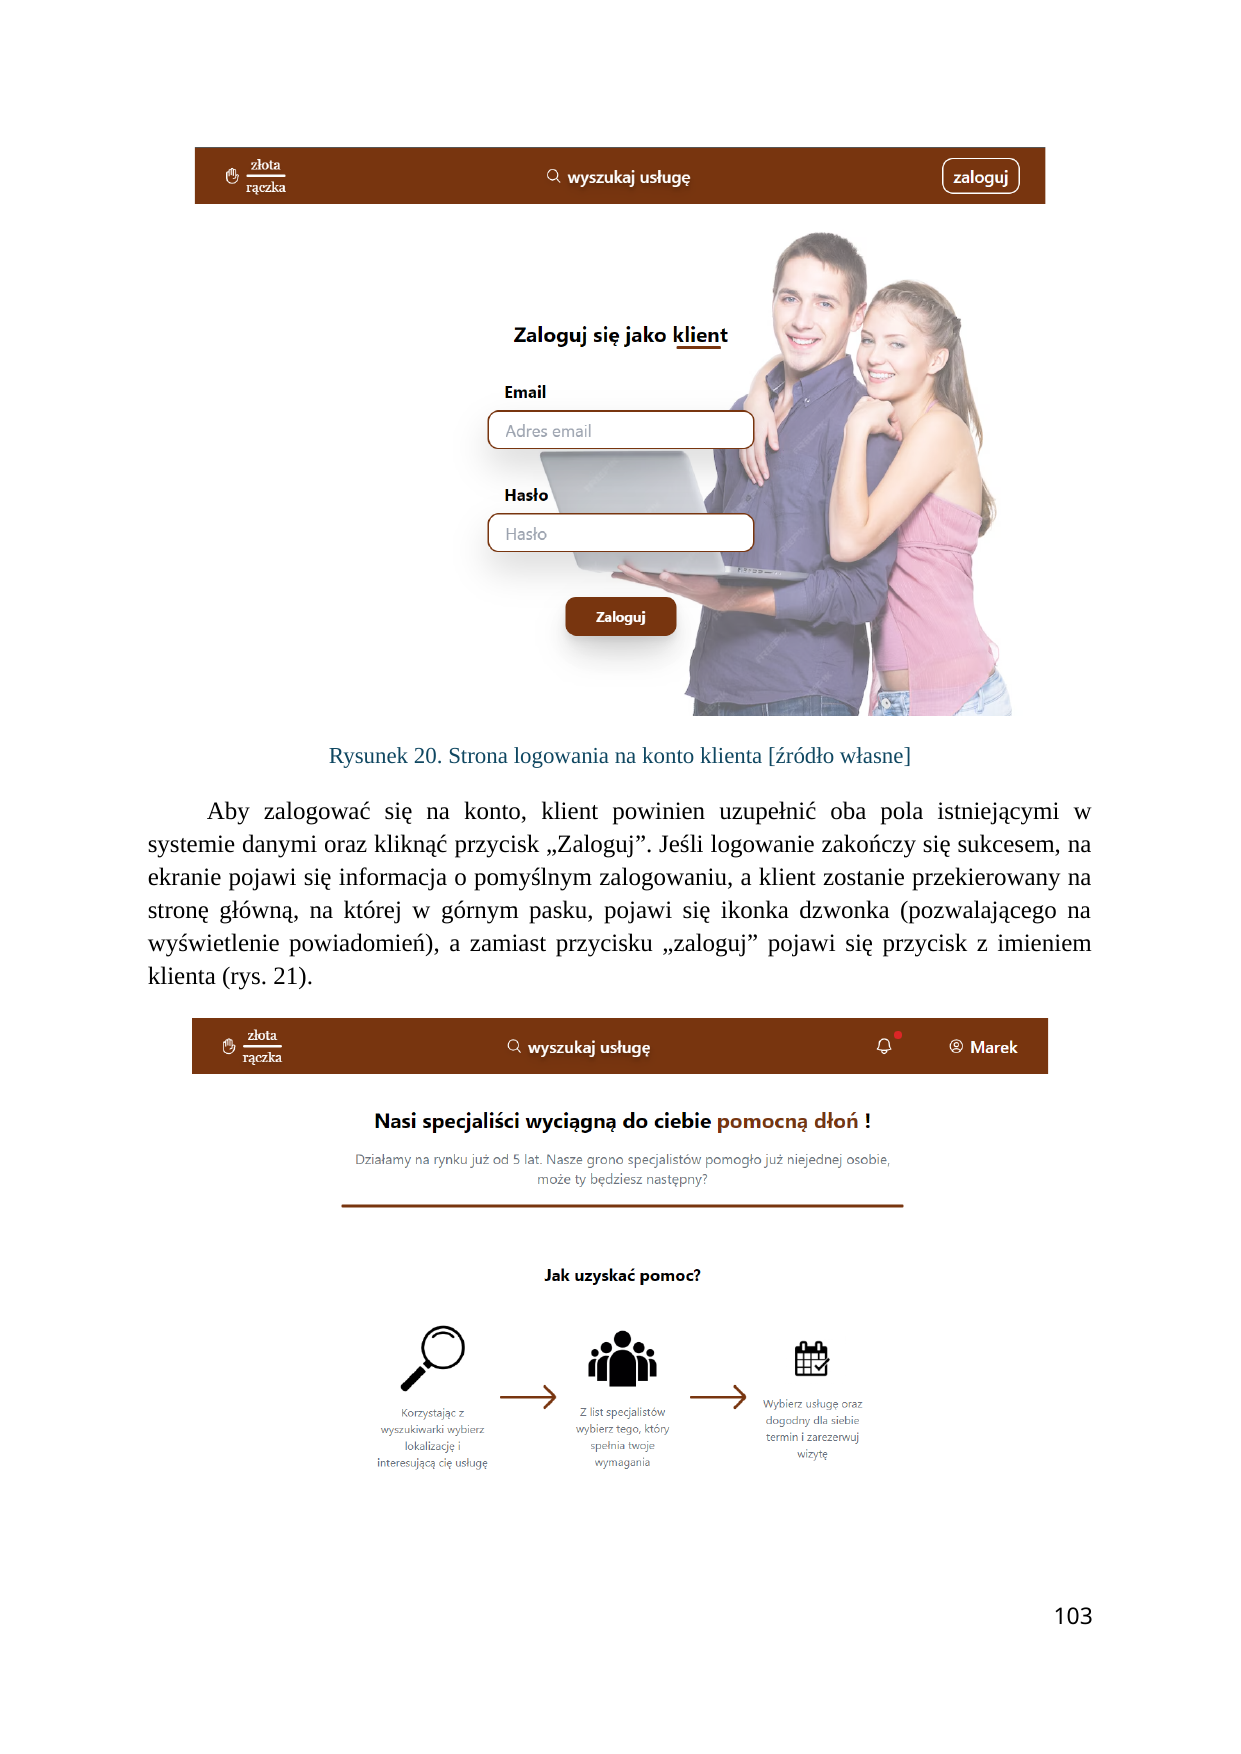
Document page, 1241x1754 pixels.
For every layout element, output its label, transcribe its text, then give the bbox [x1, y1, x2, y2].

text Rysunek 20. Strona logowania na konto klienta [źródło własne] [148, 742, 1093, 769]
text Aby zalogować się na konto, klient powinien uzupełnić oba pola istniejącymi w systemie danymi oraz kliknąć przycisk „Zaloguj”. Jeśli logowanie zakończy się sukcesem, na ekranie pojawi się informacja o pomyślnym zalogowaniu, a klient zostanie przekierowany na stronę główną, na której w górnym pasku, pojawi się ikonka dzwonka (pozwalającego na wyświetlenie powiadomień), a zamiast przycisku „zaloguj” pojawi się przycisk z imieniem klienta (rys. 21). [148, 796, 1093, 989]
picture [192, 1018, 1049, 1574]
picture [194, 147, 1046, 716]
